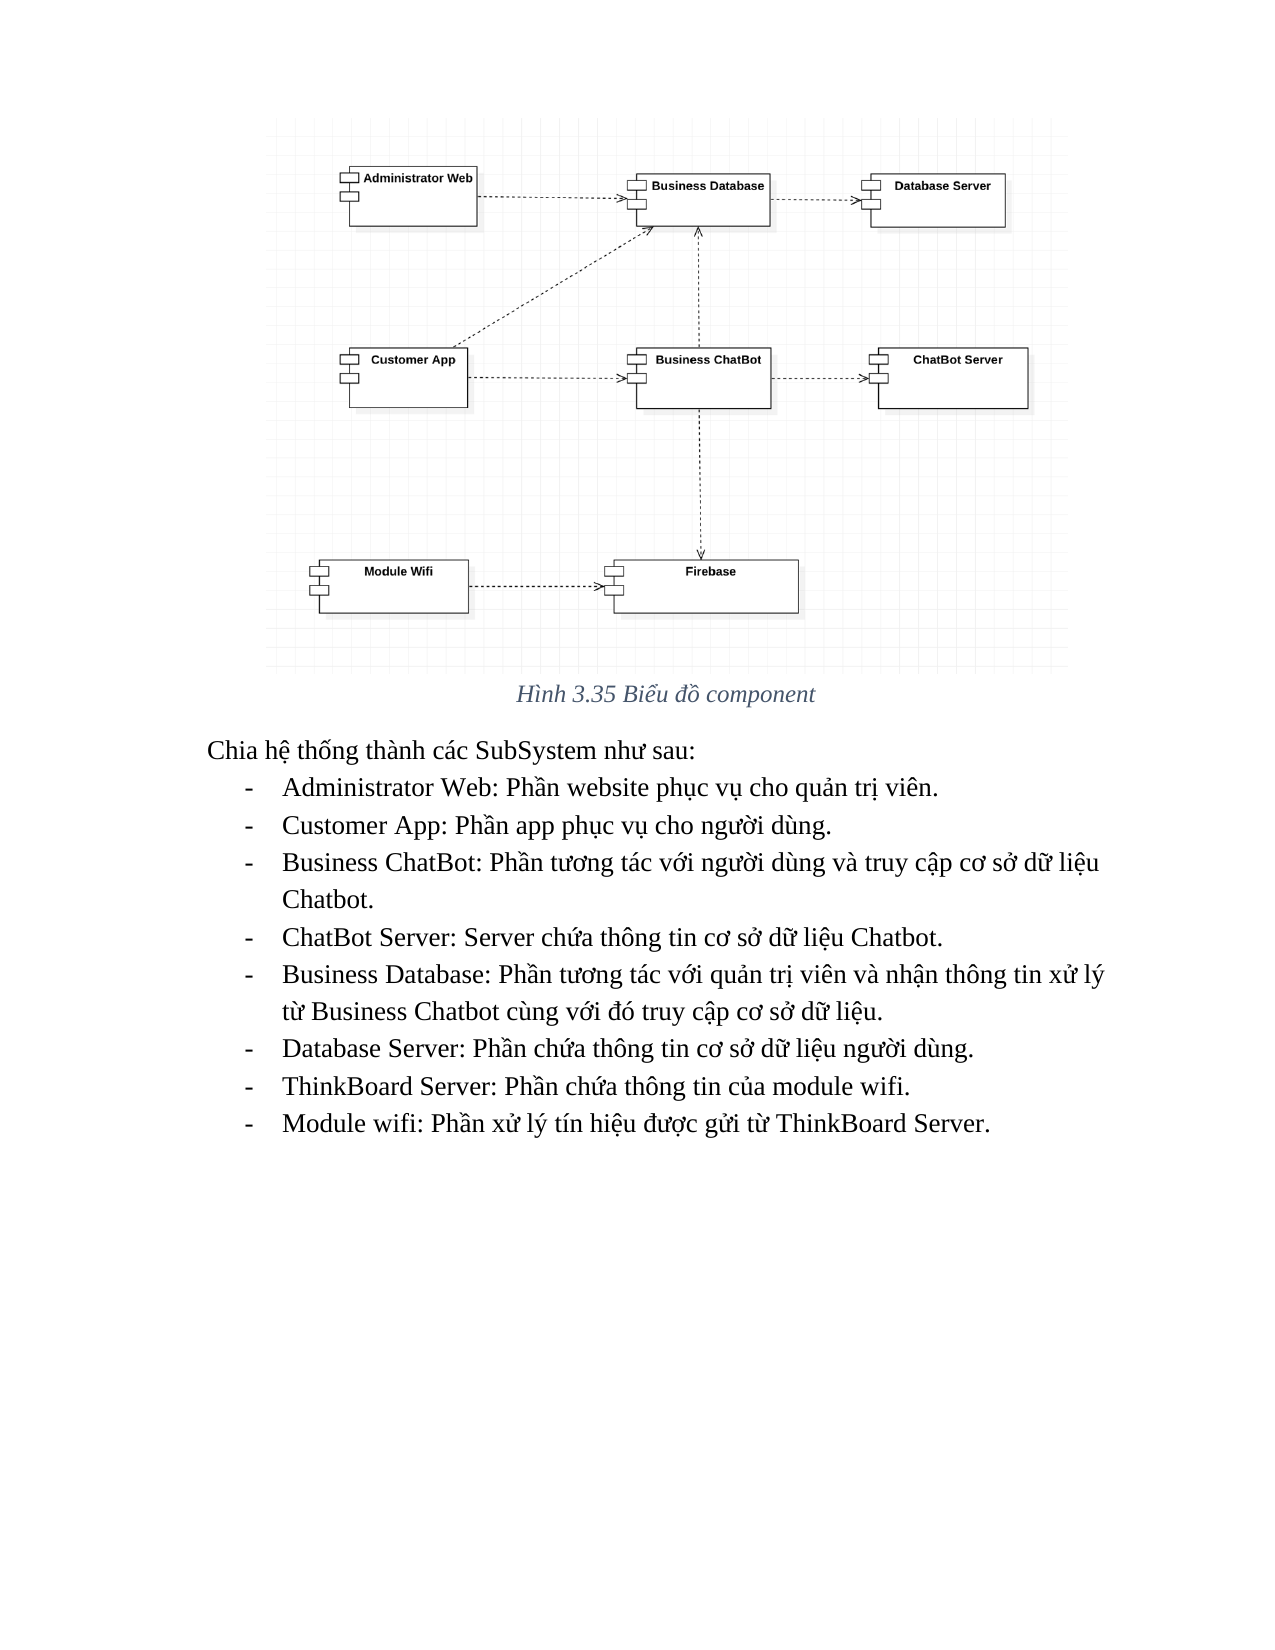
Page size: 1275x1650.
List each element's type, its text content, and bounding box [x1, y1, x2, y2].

list Business ChatBot: Phần tương tác với người dùng và truy cập cơ sở dữ liệu Chatbot. [244, 846, 1127, 914]
text Chia hệ thống thành các SubSystem như sau: [207, 734, 1127, 765]
list Business Database: Phần tương tác với quản trị viên và nhận thông tin xử lý từ Business Chatbot cùng với đó truy cập cơ sở dữ liệu. [244, 958, 1127, 1026]
list Database Server: Phần chứa thông tin cơ sở dữ liệu người dùng. [244, 1032, 1127, 1064]
list Customer App: Phần app phục vụ cho người dùng. [244, 809, 1127, 840]
list ChatBot Server: Server chứa thông tin cơ sở dữ liệu Chatbot. [244, 921, 1127, 952]
list ThinkBoard Server: Phần chứa thông tin của module wifi. [244, 1070, 1127, 1101]
list Administrator Web: Phần website phục vụ cho quản trị viên. [244, 771, 1127, 803]
list Module wifi: Phần xử lý tín hiệu được gửi từ ThinkBoard Server. [244, 1107, 1127, 1138]
picture [266, 118, 1068, 674]
